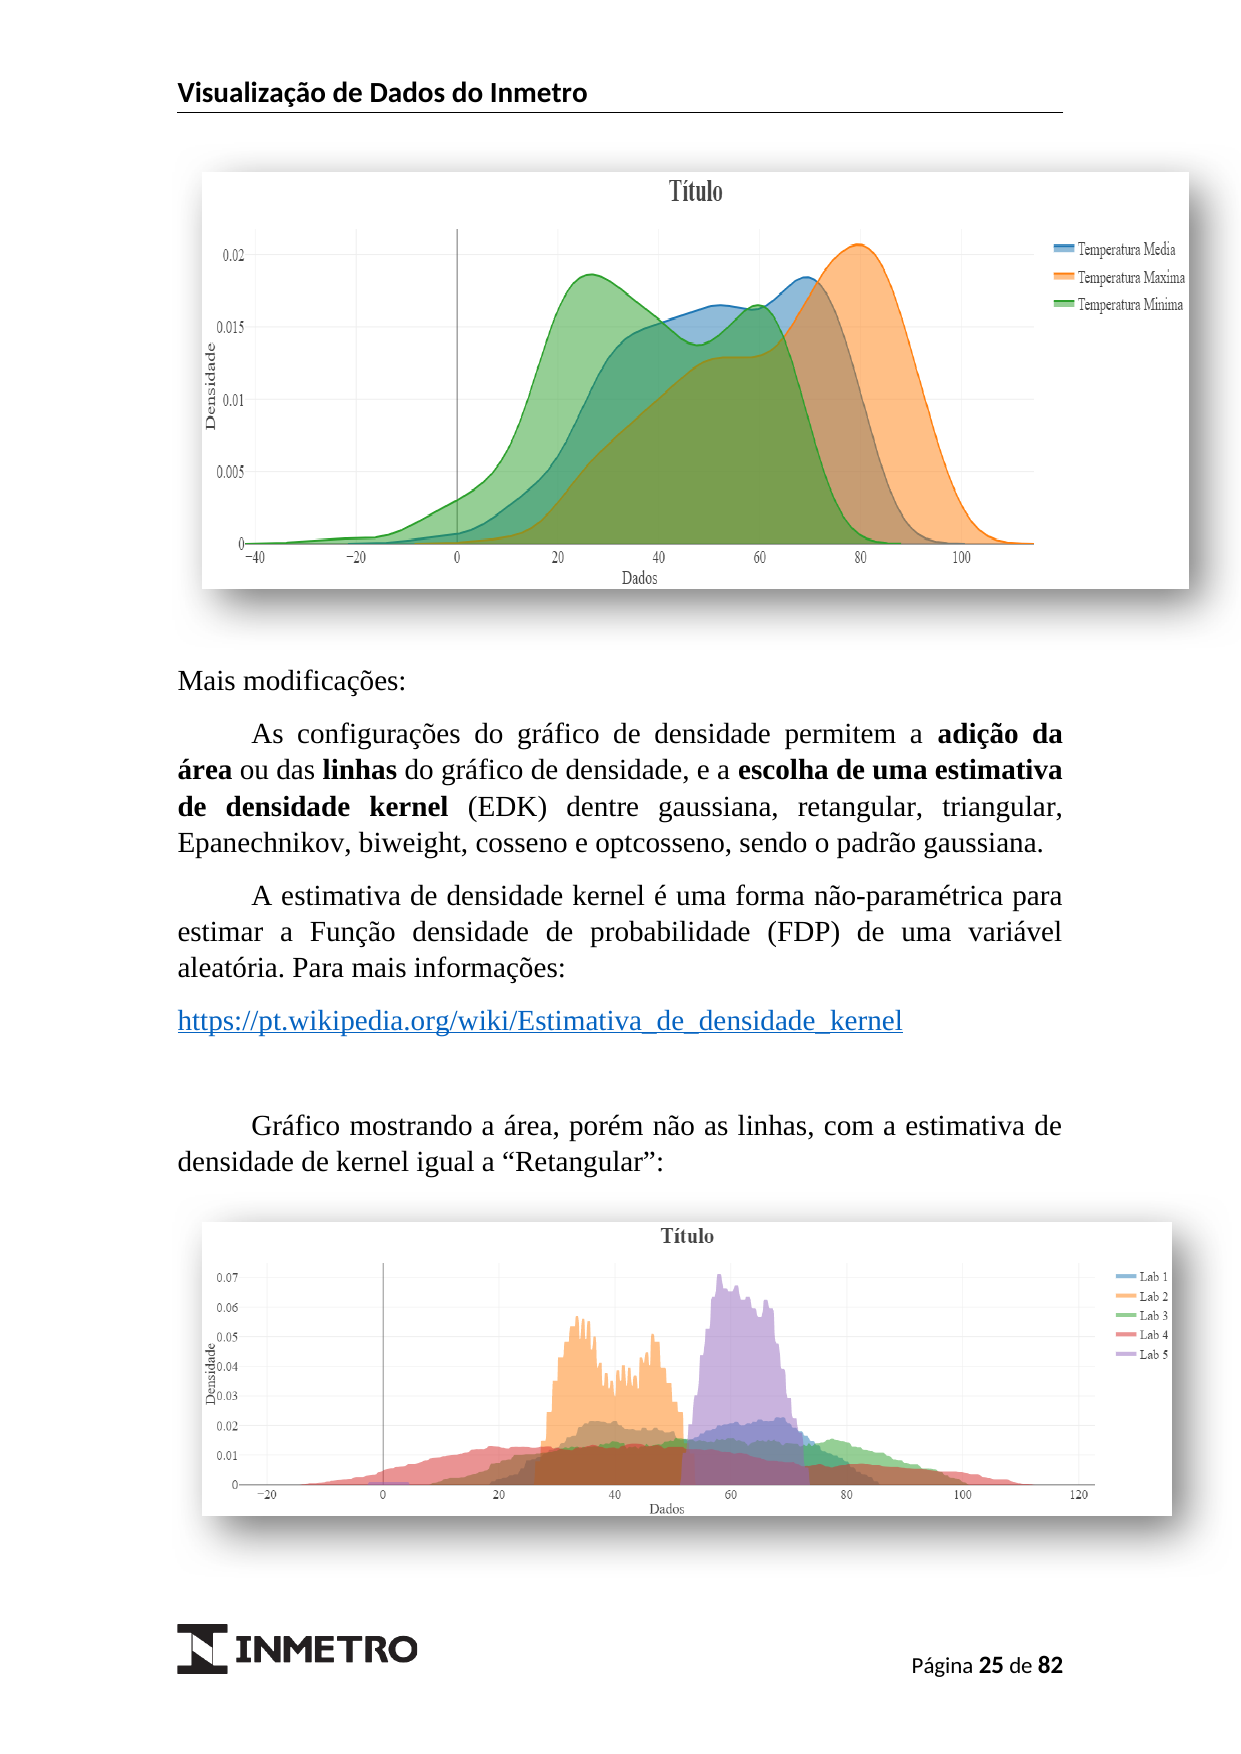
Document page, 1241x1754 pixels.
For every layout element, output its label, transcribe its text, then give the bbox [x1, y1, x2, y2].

text Gráfico mostrando a área, porém não as linhas, com a estimativa de densidade de kernel igual a “Retangular”: [177, 1108, 1063, 1178]
picture [202, 172, 1189, 589]
picture [202, 1222, 1172, 1516]
picture [177, 1624, 418, 1674]
text As configurações do gráfico de densidade permitem a adição da área ou das linhas do gráfico de densidade, e a escolha de uma estimativa de densidade kernel (EDK) dentre gaussiana, retangular, triangular, Epanechnikov, biweight, cosseno e optcosseno, sendo o padrão gaussiana. [177, 716, 1063, 858]
text https://pt.wikipedia.org/wiki/Estimativa_de_densidade_kernel [177, 1003, 1063, 1036]
text A estimativa de densidade kernel é uma forma não-paramétrica para estimar a Função densidade de probabilidade (FDP) de uma variável aleatória. Para mais informações: [177, 878, 1063, 983]
text Mais modificações: [177, 663, 1063, 697]
